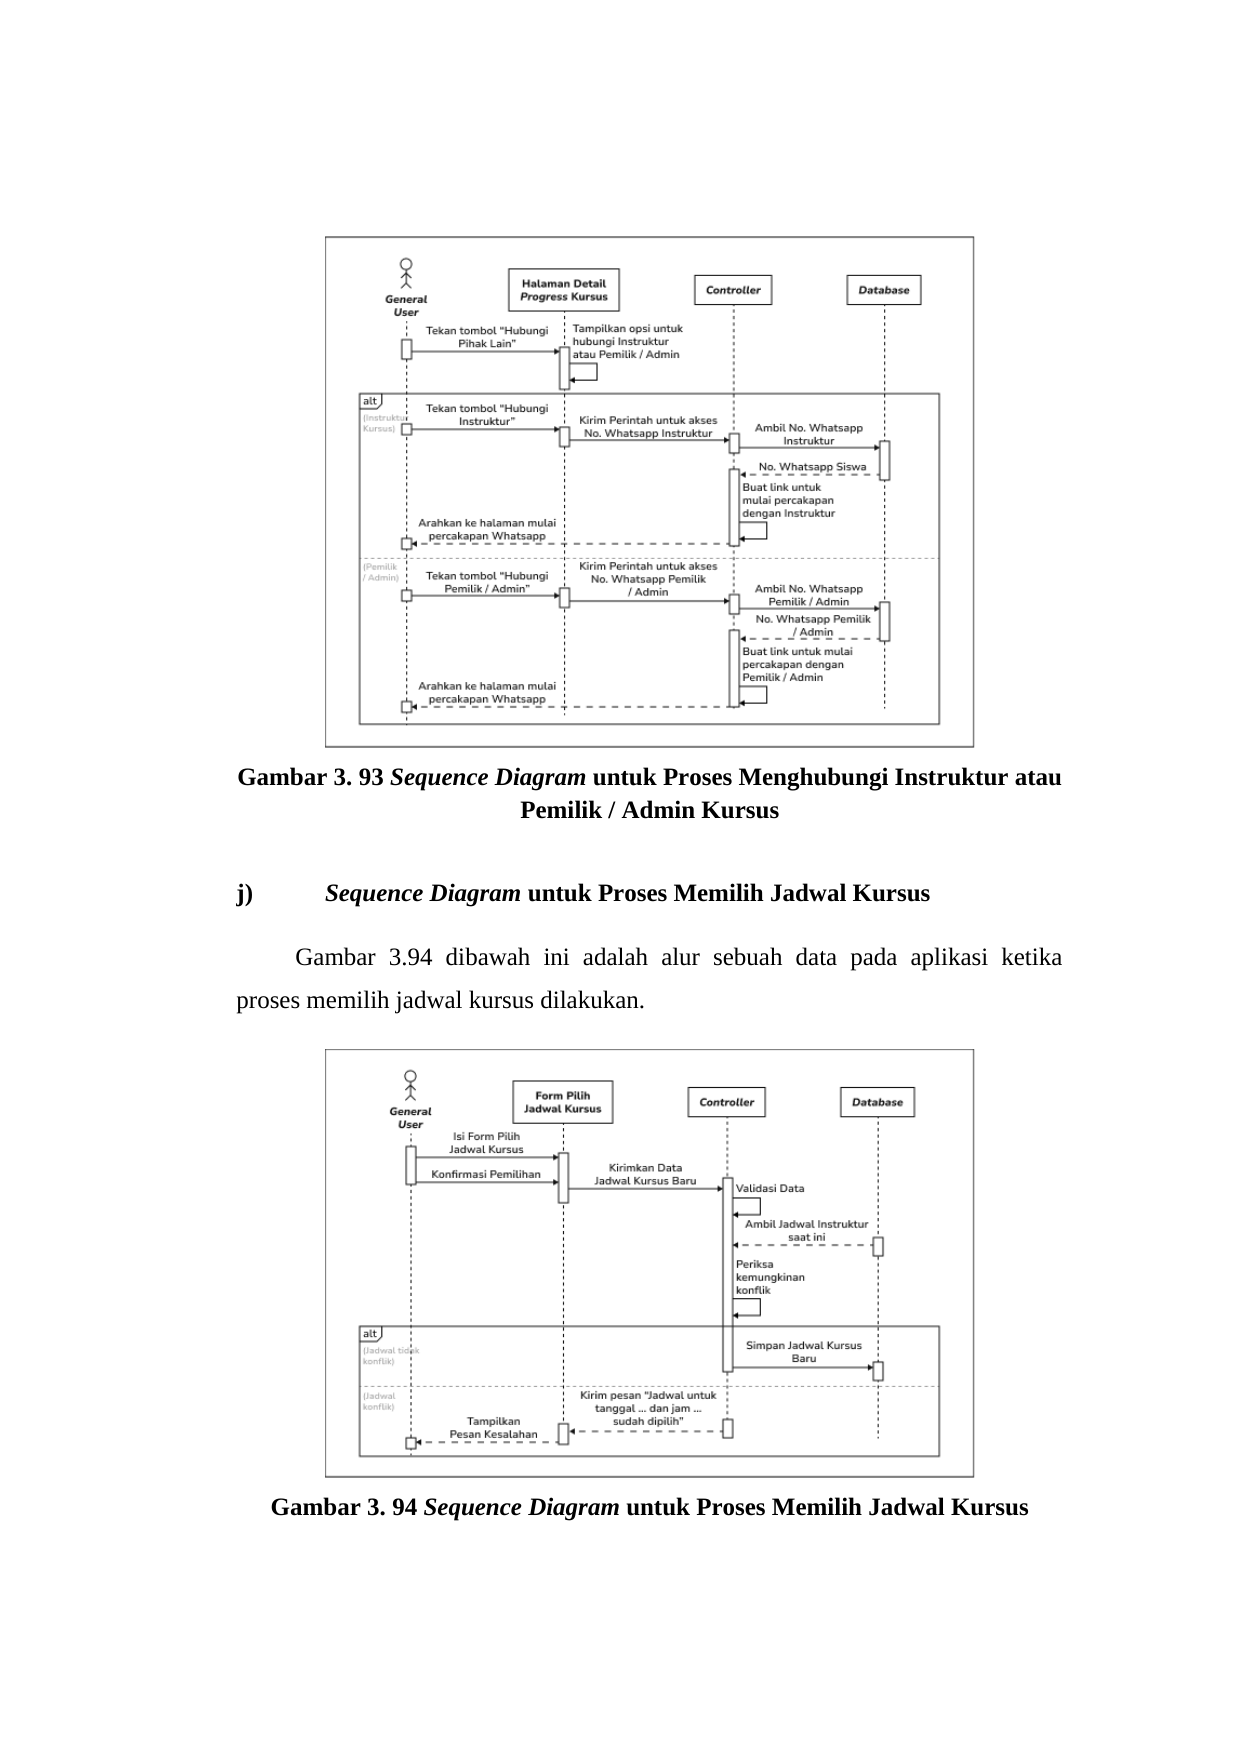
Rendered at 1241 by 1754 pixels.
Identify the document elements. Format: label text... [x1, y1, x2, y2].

picture [325, 1049, 975, 1478]
text Gambar 3. Sequence Diagram untuk Proses Memilih Jadwal Kursus [236, 1492, 1063, 1521]
subtitle Sequence Diagram untuk Proses Memilih Jadwal Kursus [236, 878, 1063, 907]
text Gambar 3.94 dibawah ini adalah alur sebuah data pada aplikasi ketika proses memilih jadwal kursus dilakukan. [236, 942, 1063, 1014]
picture [325, 236, 975, 748]
text Gambar 3. Sequence Diagram untuk Proses Menghubungi Instruktur atau Pemilik / Admin Kursus [236, 762, 1063, 824]
